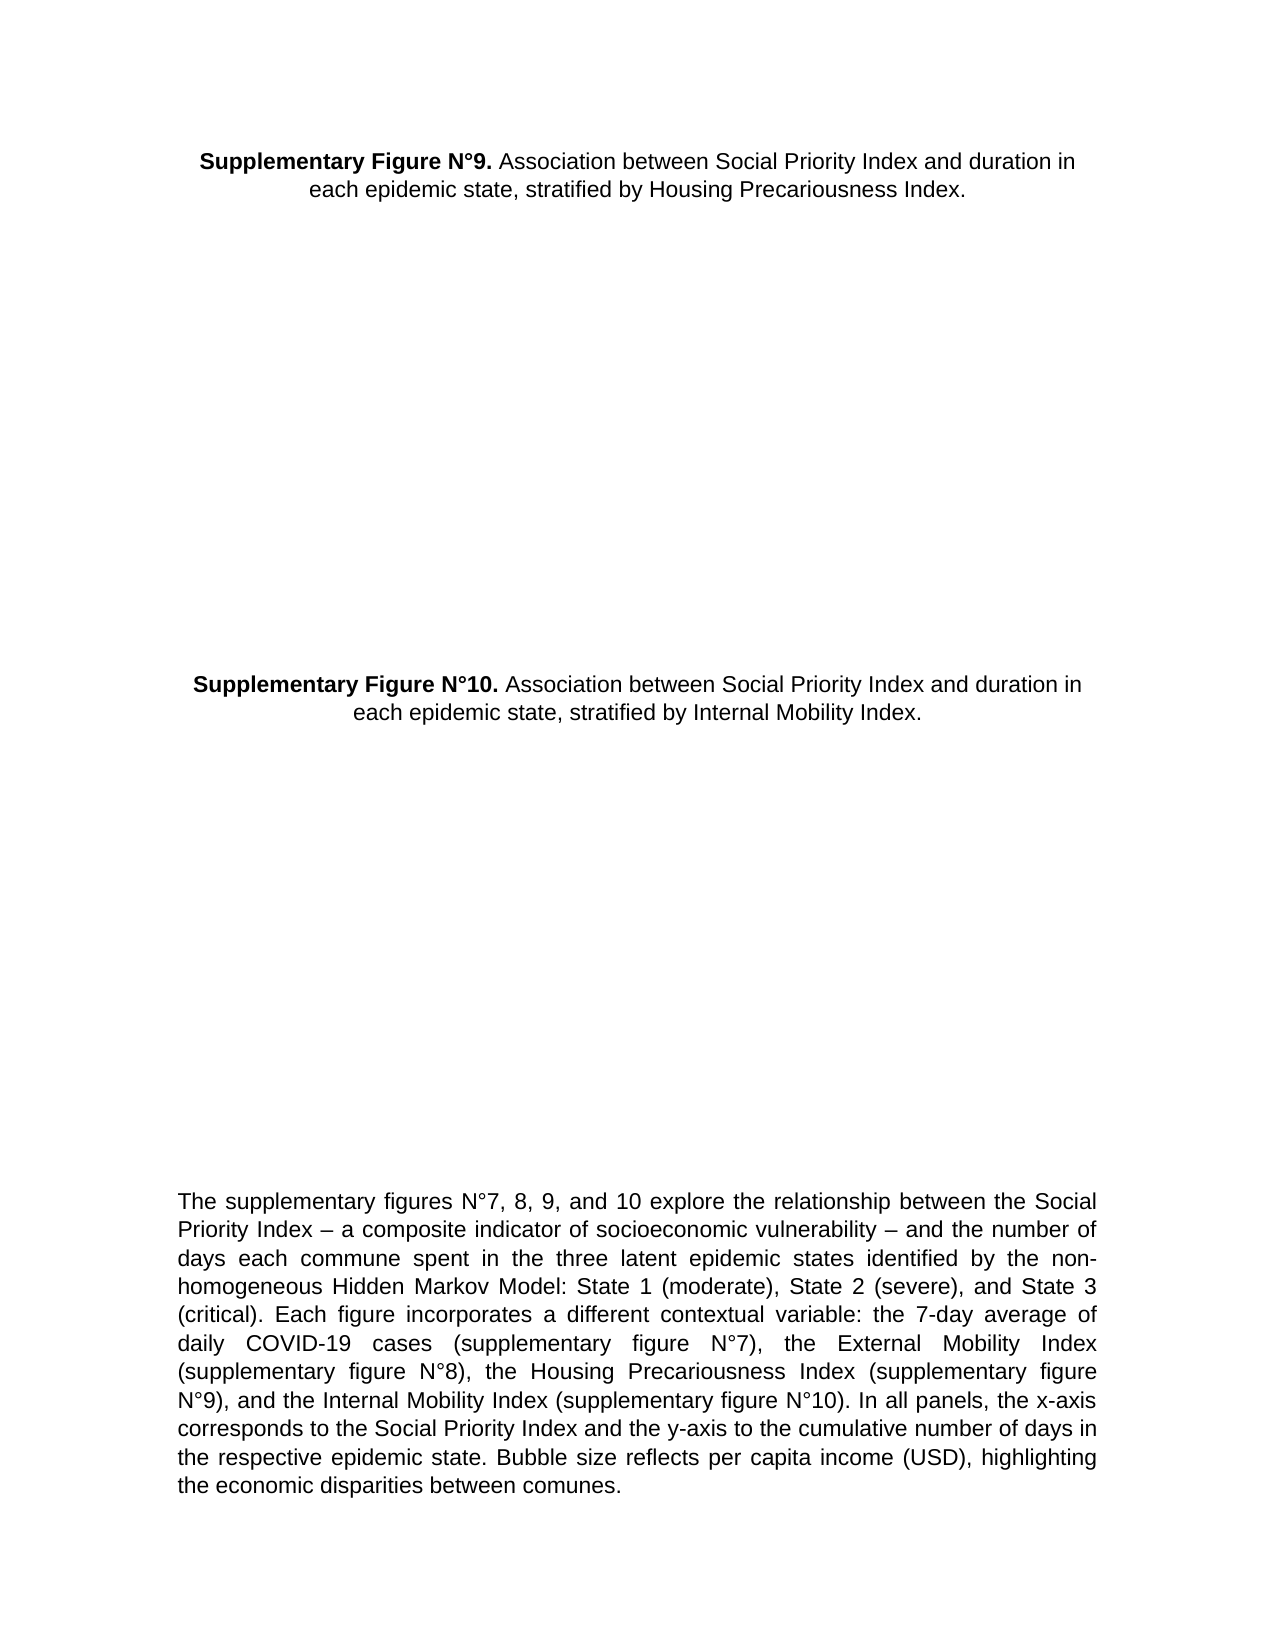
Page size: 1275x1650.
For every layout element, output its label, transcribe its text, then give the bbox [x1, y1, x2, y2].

text Supplementary Figure N°9. Association between Social Priority Index and duration in each epidemic state, stratified by Housing Precariousness Index. [177, 148, 1098, 202]
text Supplementary Figure N°10. Association between Social Priority Index and duration in each epidemic state, stratified by Internal Mobility Index. [177, 671, 1098, 726]
text The supplementary figures N°7, 8, 9, and 10 explore the relationship between the Social Priority Index – a composite indicator of socioeconomic vulnerability – and the number of days each commune spent in the three latent epidemic states identified by the non-homogeneous Hidden Markov Model: State 1 (moderate), State 2 (severe), and State 3 (critical). Each figure incorporates a different contextual variable: the 7-day average of daily COVID-19 cases (supplementary figure N°7), the External Mobility Index (supplementary figure N°8), the Housing Precariousness Index (supplementary figure N°9), and the Internal Mobility Index (supplementary figure N°10). In all panels, the x-axis corresponds to the Social Priority Index and the y-axis to the cumulative number of days in the respective epidemic state. Bubble size reflects per capita income (USD), highlighting the economic disparities between comunes. [177, 1188, 1098, 1498]
